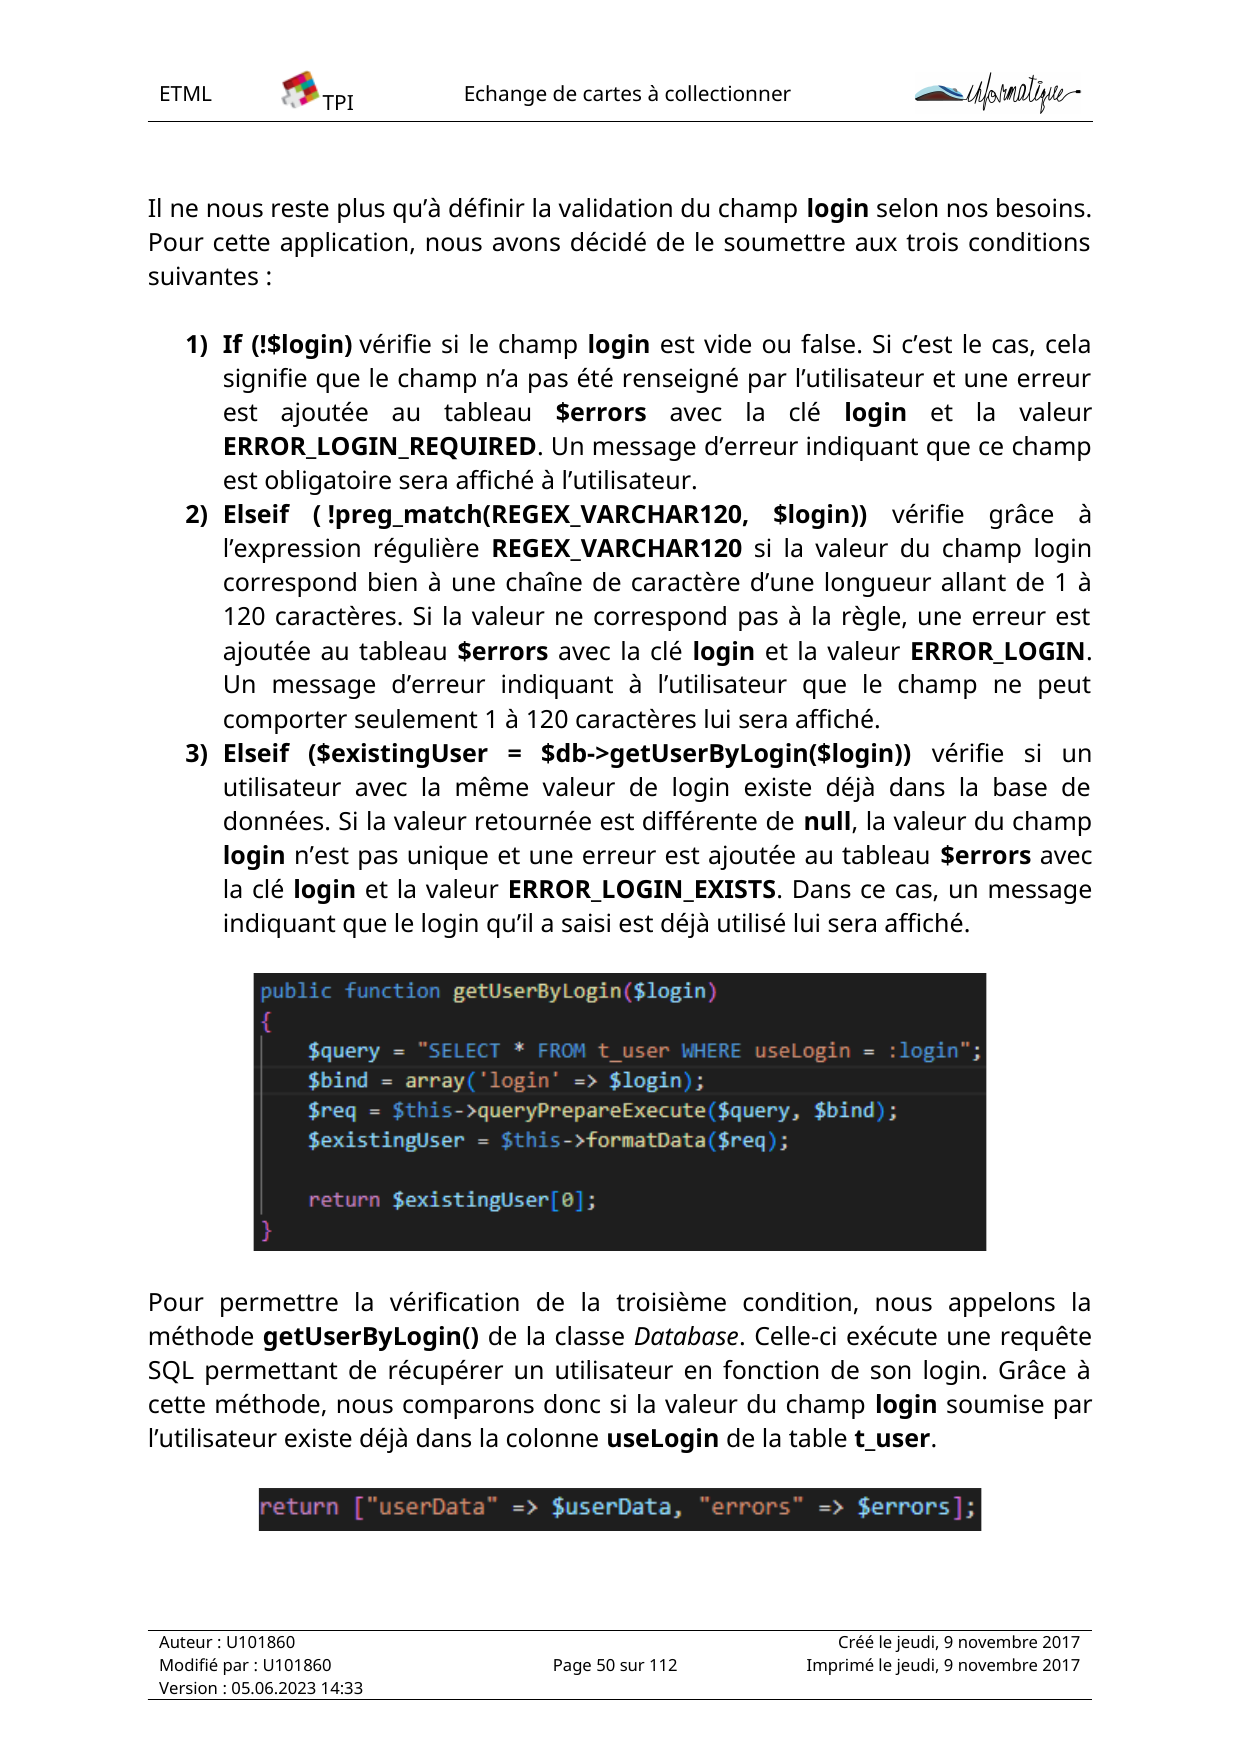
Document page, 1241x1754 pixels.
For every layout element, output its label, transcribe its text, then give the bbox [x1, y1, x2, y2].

picture [276, 69, 323, 111]
list Elseif ( !preg_match(REGEX_VARCHAR120, $login)) vérifie grâce à l’expression régulière REGEX_VARCHAR120 si la valeur du champ login correspond bien à une chaîne de caractère d’une longueur allant de 1 à 120 caractères. Si la valeur ne correspond pas à la règle, une erreur est ajoutée au tableau $errors avec la clé login et la valeur ERROR_LOGIN. Un message d’erreur indiquant à l’utilisateur que le champ ne peut comporter seulement 1 à 120 caractères lui sera affiché. [185, 497, 1092, 735]
picture [258, 1488, 982, 1531]
text Pour permettre la vérification de la troisième condition, nous appelons la méthode getUserByLogin() de la classe Database. Celle-ci exécute une requête SQL permettant de récupérer un utilisateur en fonction de son login. Grâce à cette méthode, nous comparons donc si la valeur du champ login soumise par l’utilisateur existe déjà dans la colonne useLogin de la table t_user. [148, 1284, 1092, 1455]
text Il ne nous reste plus qu’à définir la validation du champ login selon nos besoins. Pour cette application, nous avons décidé de le soumettre aux trois conditions suivantes : [148, 190, 1092, 292]
list If (!$login) vérifie si le champ login est vide ou false. Si c’est le cas, cela signifie que le champ n’a pas été renseigné par l’utilisateur et une erreur est ajoutée au tableau $errors avec la clé login et la valeur ERROR_LOGIN_REQUIRED. Un message d’erreur indiquant que ce champ est obligatoire sera affiché à l’utilisateur. [185, 327, 1092, 497]
picture [253, 973, 987, 1251]
list Elseif ($existingUser = $db->getUserByLogin($login)) vérifie si un utilisateur avec la même valeur de login existe déjà dans la base de données. Si la valeur retournée est différente de null, la valeur du champ login n’est pas unique et une erreur est ajoutée au tableau $errors avec la clé login et la valeur ERROR_LOGIN_EXISTS. Dans ce cas, un message indiquant que le login qu’il a saisi est déjà utilisé lui sera affiché. [185, 735, 1092, 940]
